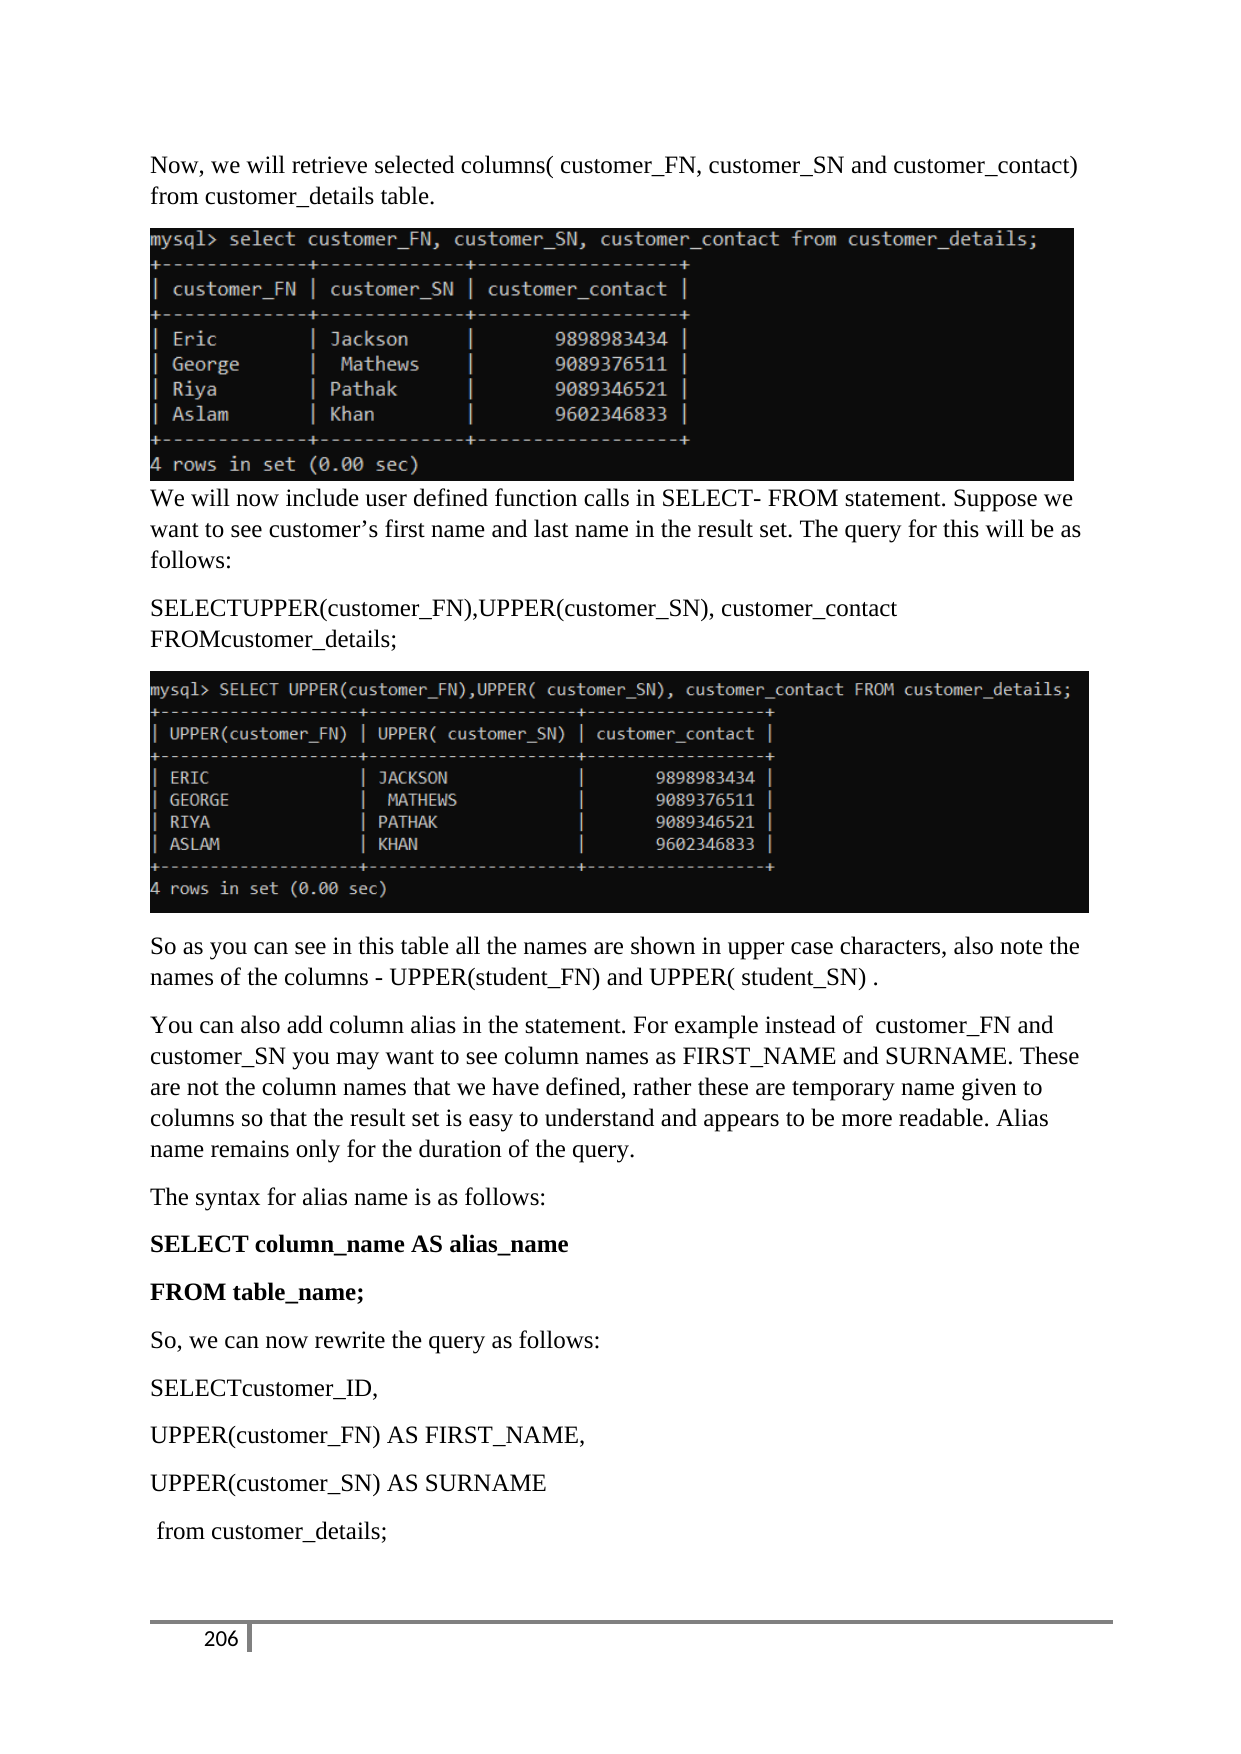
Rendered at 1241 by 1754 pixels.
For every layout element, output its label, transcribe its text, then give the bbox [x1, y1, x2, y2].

text You can also add column alias in the statement. For example instead of customer_FN and customer_SN you may want to see column names as FIRST_NAME and SURNAME. These are not the column names that we have defined, rather these are temporary name given to columns so that the result set is easy to understand and appears to be more readable. Alias name remains only for the duration of the query. [150, 1010, 1090, 1163]
text Now, we will retrieve selected columns( customer_FN, customer_SN and customer_contact) from customer_details table. [150, 150, 1090, 210]
text SELECT column_name AS alias_name [150, 1229, 1090, 1258]
text So, we can now rewrite the query as follows: [150, 1325, 1090, 1354]
text from customer_details; [150, 1516, 1090, 1544]
text FROM table_name; [150, 1277, 1090, 1306]
text So as you can see in this table all the names are shown in upper case characters, also note the names of the columns - UPPER(student_FN) and UPPER( student_SN) . [150, 931, 1090, 991]
text The syntax for alias name is as follows: [150, 1182, 1090, 1211]
text UPPER(customer_SN) AS SURNAME [150, 1468, 1090, 1497]
picture [150, 228, 1074, 481]
text UPPER(customer_FN) AS FIRST_NAME, [150, 1420, 1090, 1449]
picture [150, 671, 1089, 913]
text SELECTUPPER(customer_FN),UPPER(customer_SN), customer_contact FROMcustomer_details; [150, 593, 1090, 653]
text SELECTcustomer_ID, [150, 1373, 1090, 1401]
